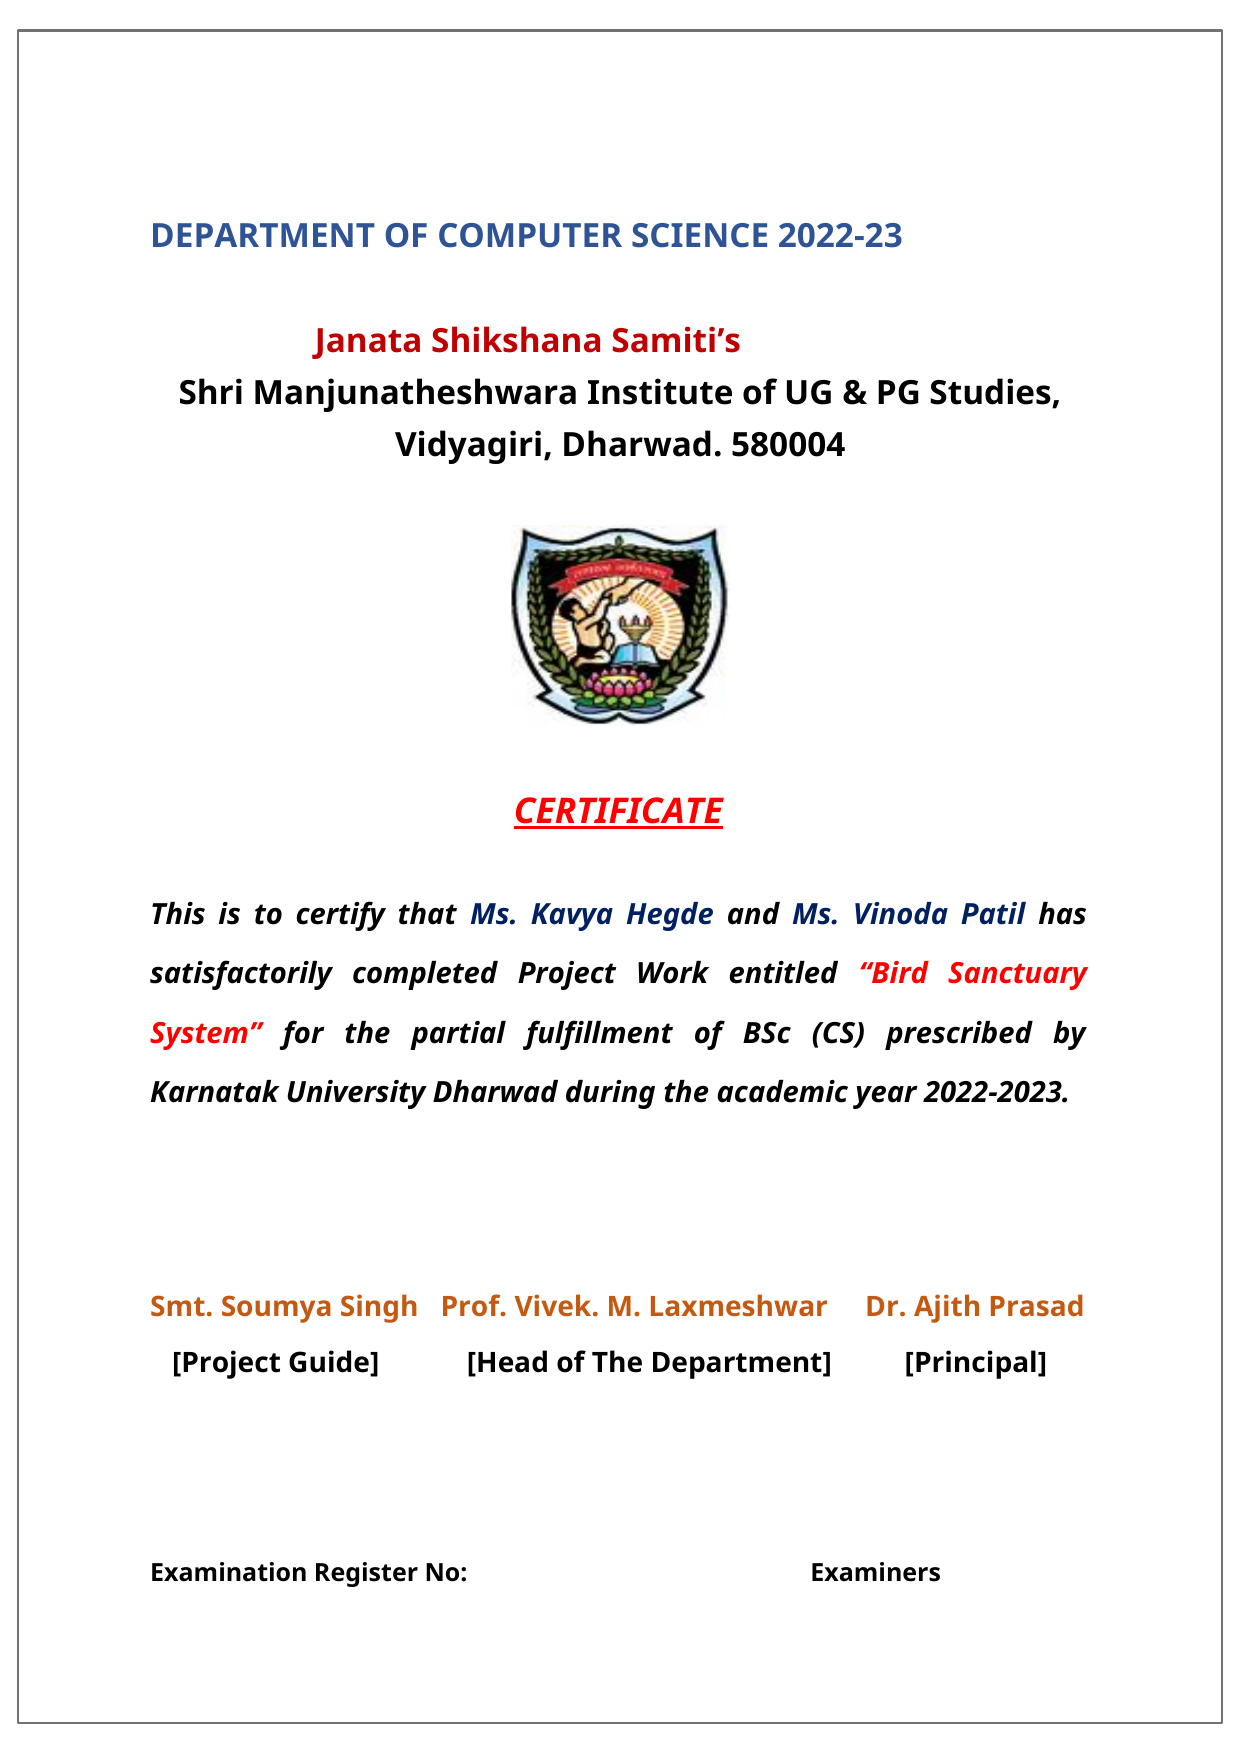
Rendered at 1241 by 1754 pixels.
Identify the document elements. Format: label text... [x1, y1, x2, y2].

text This is to certify that Ms. Kavya Hegde and Ms. Vinoda Patil has satisfactorily completed Project Work entitled “Bird Sanctuary System” for the partial fulfillment of BSc (CS) prescribed by Karnatak University Dharwad during the academic year 2022-2023. [150, 893, 1090, 1111]
text DEPARTMENT OF COMPUTER SCIENCE 2022-23 [150, 212, 1078, 258]
text Examination Register No: Examiners [150, 1555, 1090, 1589]
picture [510, 525, 730, 726]
text Shri Manjunatheshwara Institute of UG & PG Studies, [150, 369, 1090, 414]
text Smt. Soumya Singh Prof. Vivek. M. Laxmeshwar Dr. Ajith Prasad [150, 1286, 1090, 1324]
text CERTIFICATE [150, 785, 1090, 833]
text [Project Guide] [Head of The Department] [Principal] [150, 1343, 1090, 1381]
text Vidyagiri, Dharwad. 580004 [150, 421, 1090, 466]
text Janata Shikshana Samiti’s [150, 317, 1078, 362]
